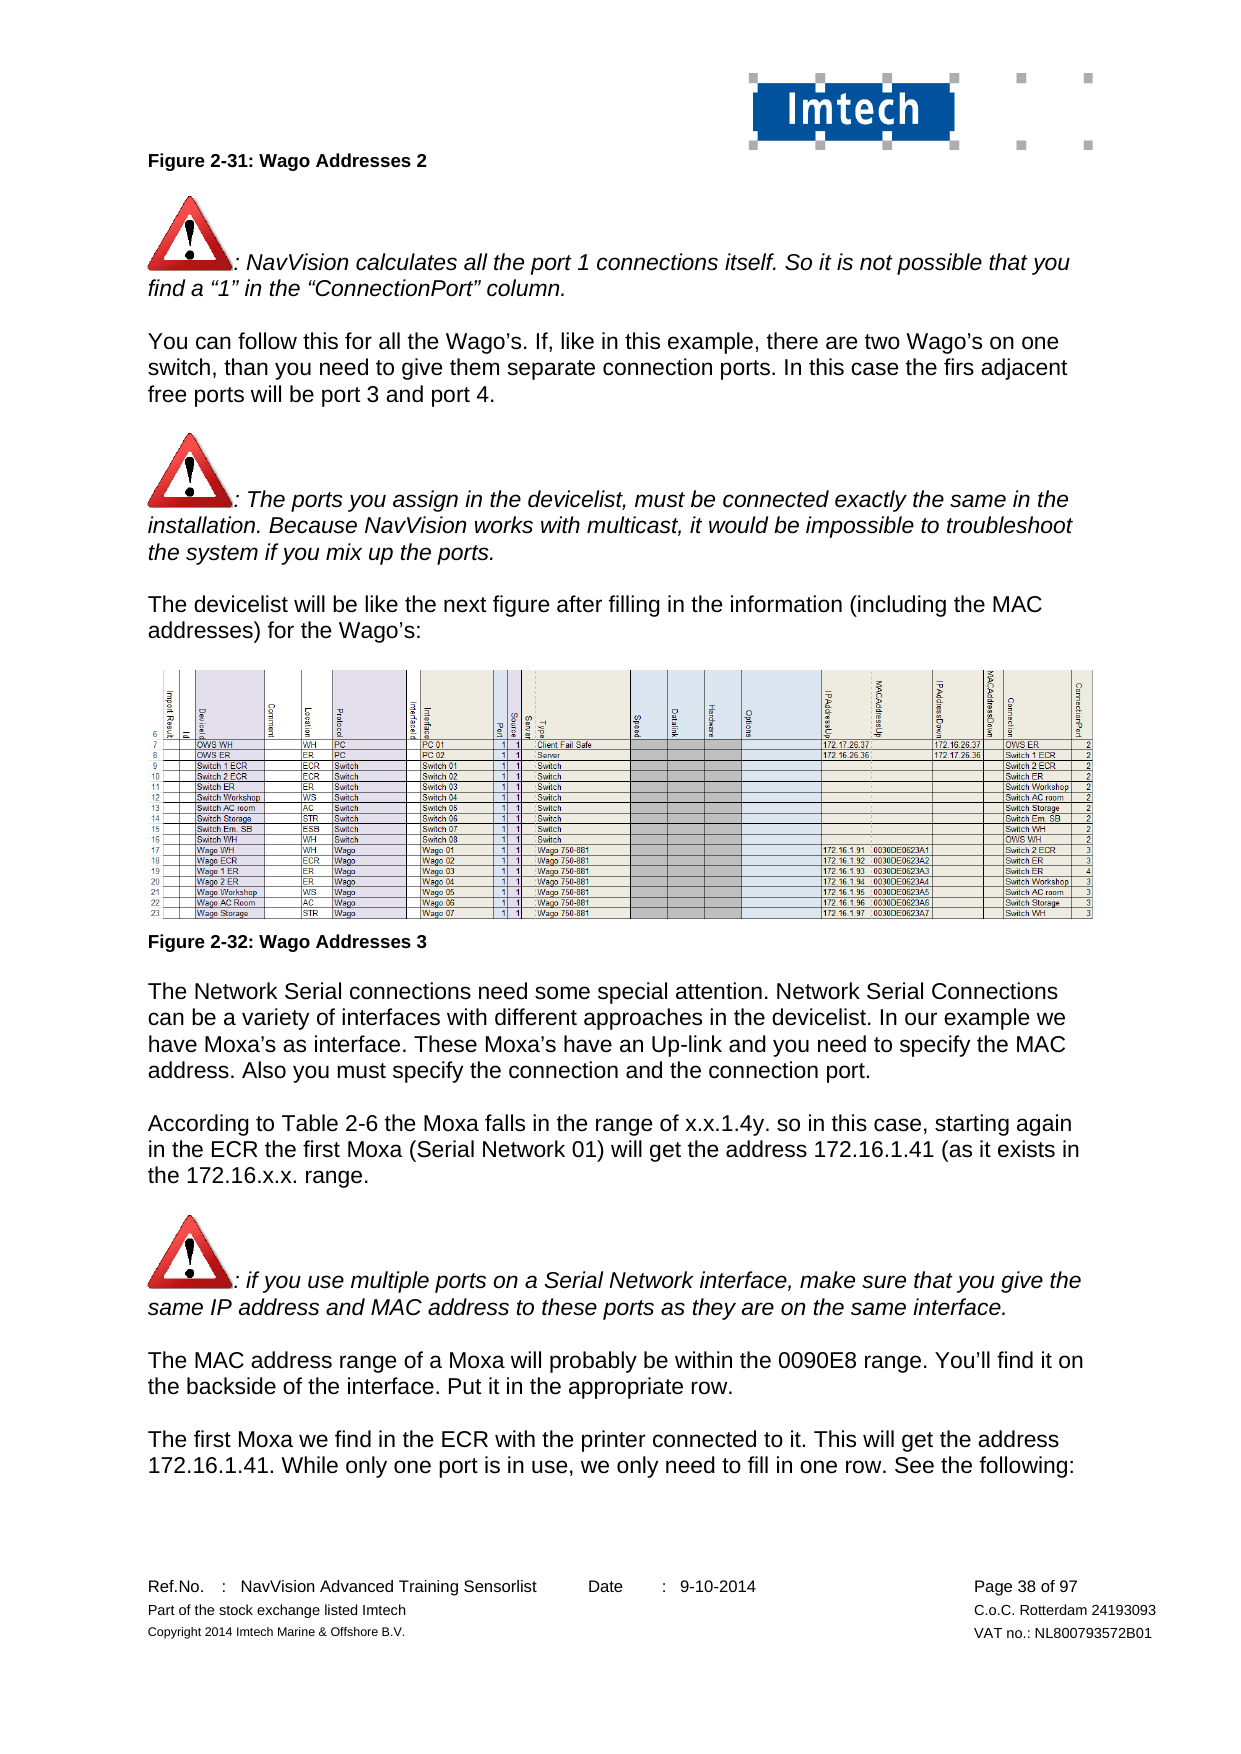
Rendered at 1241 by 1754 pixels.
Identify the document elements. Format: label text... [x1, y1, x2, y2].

picture [147, 670, 1093, 919]
picture [147, 196, 234, 271]
text The MAC address range of a Moxa will probably be within the 0090E8 range. You’ll find it on the backside of the interface. Put it in the appropriate row. [148, 1347, 1093, 1399]
text According to Table 2-6 the Moxa falls in the range of x.x.1.4y. so in this case, starting again in the ECR the first Moxa (Serial Network 01) will get the address 172.16.1.41 (as it exists in the 172.16.x.x. range. [148, 1110, 1093, 1189]
text The first Moxa we find in the ECR with the printer connected to it. This will get the address 172.16.1.41. While only one port is in use, we only need to fill in one row. See the following: [148, 1426, 1093, 1478]
text : The ports you assign in the devicelist, must be connected exactly the same in the installation. Because NavVision works with multicast, it would be impossible to troubleshoot the system if you mix up the ports. [148, 433, 1093, 565]
picture [748, 73, 1093, 150]
text You can follow this for all the Wago’s. If, like in this example, there are two Wago’s on one switch, than you need to give them separate connection ports. In this case the firs adjacent free ports will be port 3 and port 4. [148, 328, 1093, 407]
text : NavVision calculates all the port 1 connections itself. So it is not possible that you find a “1” in the “ConnectionPort” column. [148, 196, 1093, 302]
picture [147, 433, 234, 508]
text The Network Serial connections need some special attention. Network Serial Connections can be a variety of interfaces with different approaches in the devicelist. In our example we have Moxa’s as interface. These Moxa’s have an Up-link and you need to specify the MAC address. Also you must specify the connection and the connection port. [148, 978, 1093, 1083]
text : if you use multiple ports on a Serial Network interface, make sure that you give the same IP address and MAC address to these ports as they are on the same interface. [148, 1215, 1093, 1320]
text The devicelist will be like the next figure after filling in the information (including the MAC addresses) for the Wago’s: [148, 591, 1093, 644]
picture [147, 1215, 234, 1289]
